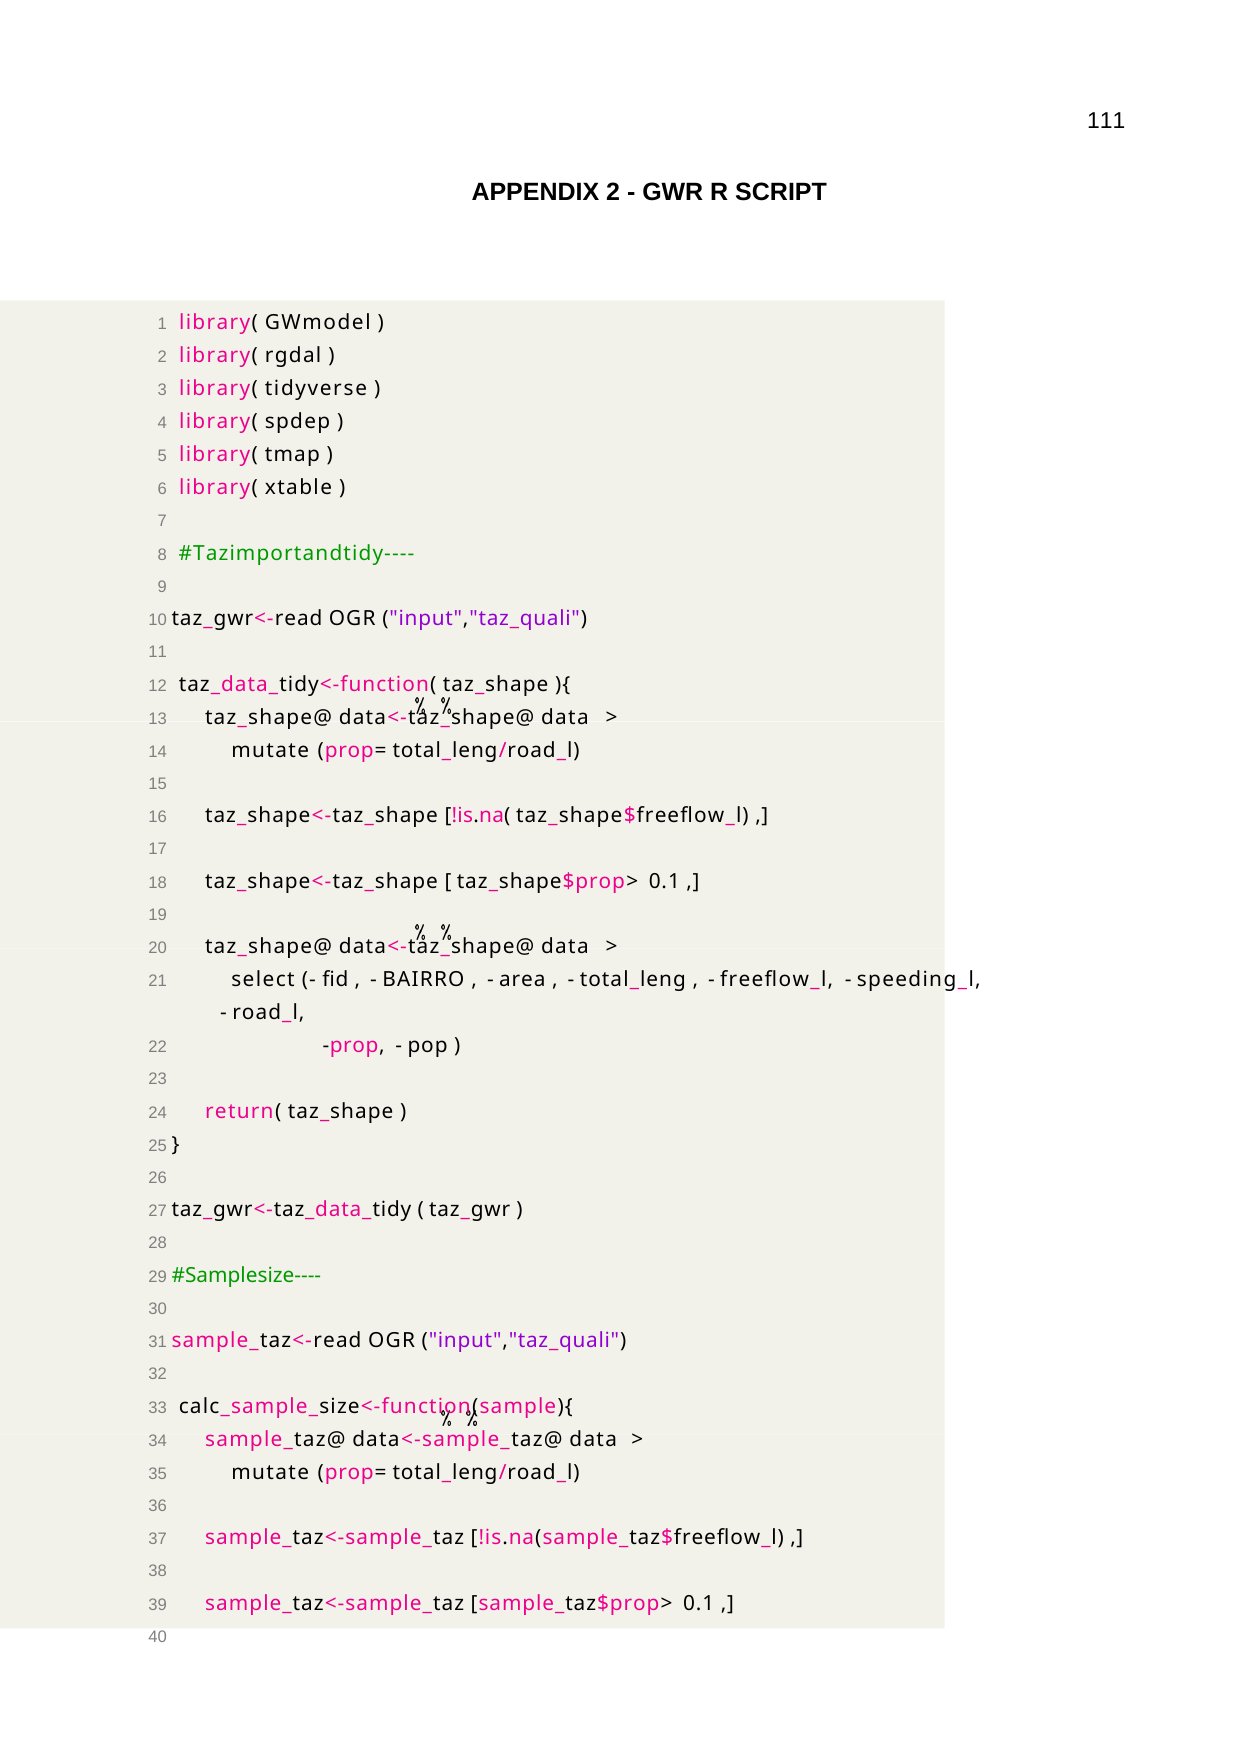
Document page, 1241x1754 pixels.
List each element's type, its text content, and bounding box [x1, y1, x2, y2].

text 38 [148, 1561, 1167, 1580]
text 36 [148, 1496, 1167, 1515]
text 40 [148, 1626, 1167, 1646]
picture [415, 697, 425, 702]
text - road_l, [220, 997, 1167, 1026]
text 9 [157, 577, 1167, 596]
text 8 #Tazimportandtidy---- [157, 538, 1167, 566]
list mutate (prop= total_leng/road_l) [148, 1457, 1167, 1485]
text 30 [148, 1298, 1167, 1318]
text 18 taz_shape<-taz_shape [ taz_shape$prop> 0.1 ,] [148, 866, 1167, 894]
text 7 [157, 511, 1167, 530]
list calc_sample_size<-function(sample){ [148, 1391, 1167, 1419]
text 28 [148, 1233, 1167, 1252]
list select (- fid , - BAIRRO , - area , - total_leng , - freeflow_l, - speeding_l, [148, 964, 1167, 993]
picture [466, 1419, 477, 1424]
list taz_shape@ data<-taz_shape@ data > [148, 931, 1167, 960]
text 15 [148, 773, 1167, 793]
list library( tidyverse ) [157, 373, 1167, 402]
picture [441, 1419, 451, 1424]
list library( xtable ) [157, 472, 1167, 501]
list library( GWmodel ) [157, 307, 1167, 336]
text 10 taz_gwr<-read OGR ("input","taz_quali") [148, 603, 1167, 632]
text 32 [148, 1364, 1167, 1383]
picture [415, 924, 425, 931]
text 19 [148, 904, 1167, 924]
list mutate (prop= total_leng/road_l) [148, 735, 1167, 763]
text 26 [148, 1168, 1167, 1187]
text 39 sample_taz<-sample_taz [sample_taz$prop> 0.1 ,] [148, 1588, 1167, 1616]
text 24 return( taz_shape ) [148, 1096, 1167, 1124]
subtitle APPENDIX 2 - GWR R SCRIPT [131, 177, 1167, 206]
picture [441, 924, 451, 931]
list sample_taz@ data<-sample_taz@ data > [148, 1424, 1167, 1452]
text 16 taz_shape<-taz_shape [!is.na( taz_shape$freeflow_l) ,] [148, 800, 1167, 829]
text 25 } [148, 1129, 1167, 1157]
text 31 sample_taz<-read OGR ("input","taz_quali") [148, 1325, 1167, 1354]
list taz_shape@ data<-taz_shape@ data > [148, 702, 1167, 730]
text 23 [148, 1069, 1167, 1088]
list library( rgdal ) [157, 340, 1167, 369]
text 17 [148, 839, 1167, 858]
list library( spdep ) [157, 406, 1167, 435]
text 27 taz_gwr<-taz_data_tidy ( taz_gwr ) [148, 1194, 1167, 1223]
text 37 sample_taz<-sample_taz [!is.na(sample_taz$freeflow_l) ,] [148, 1522, 1167, 1551]
list library( tmap ) [157, 439, 1167, 468]
text 29 #Samplesize---- [148, 1260, 1167, 1288]
list -prop, - pop ) [148, 1031, 1167, 1059]
text 11 [148, 642, 1167, 661]
list taz_data_tidy<-function( taz_shape ){ [148, 669, 1167, 697]
picture [441, 697, 451, 702]
